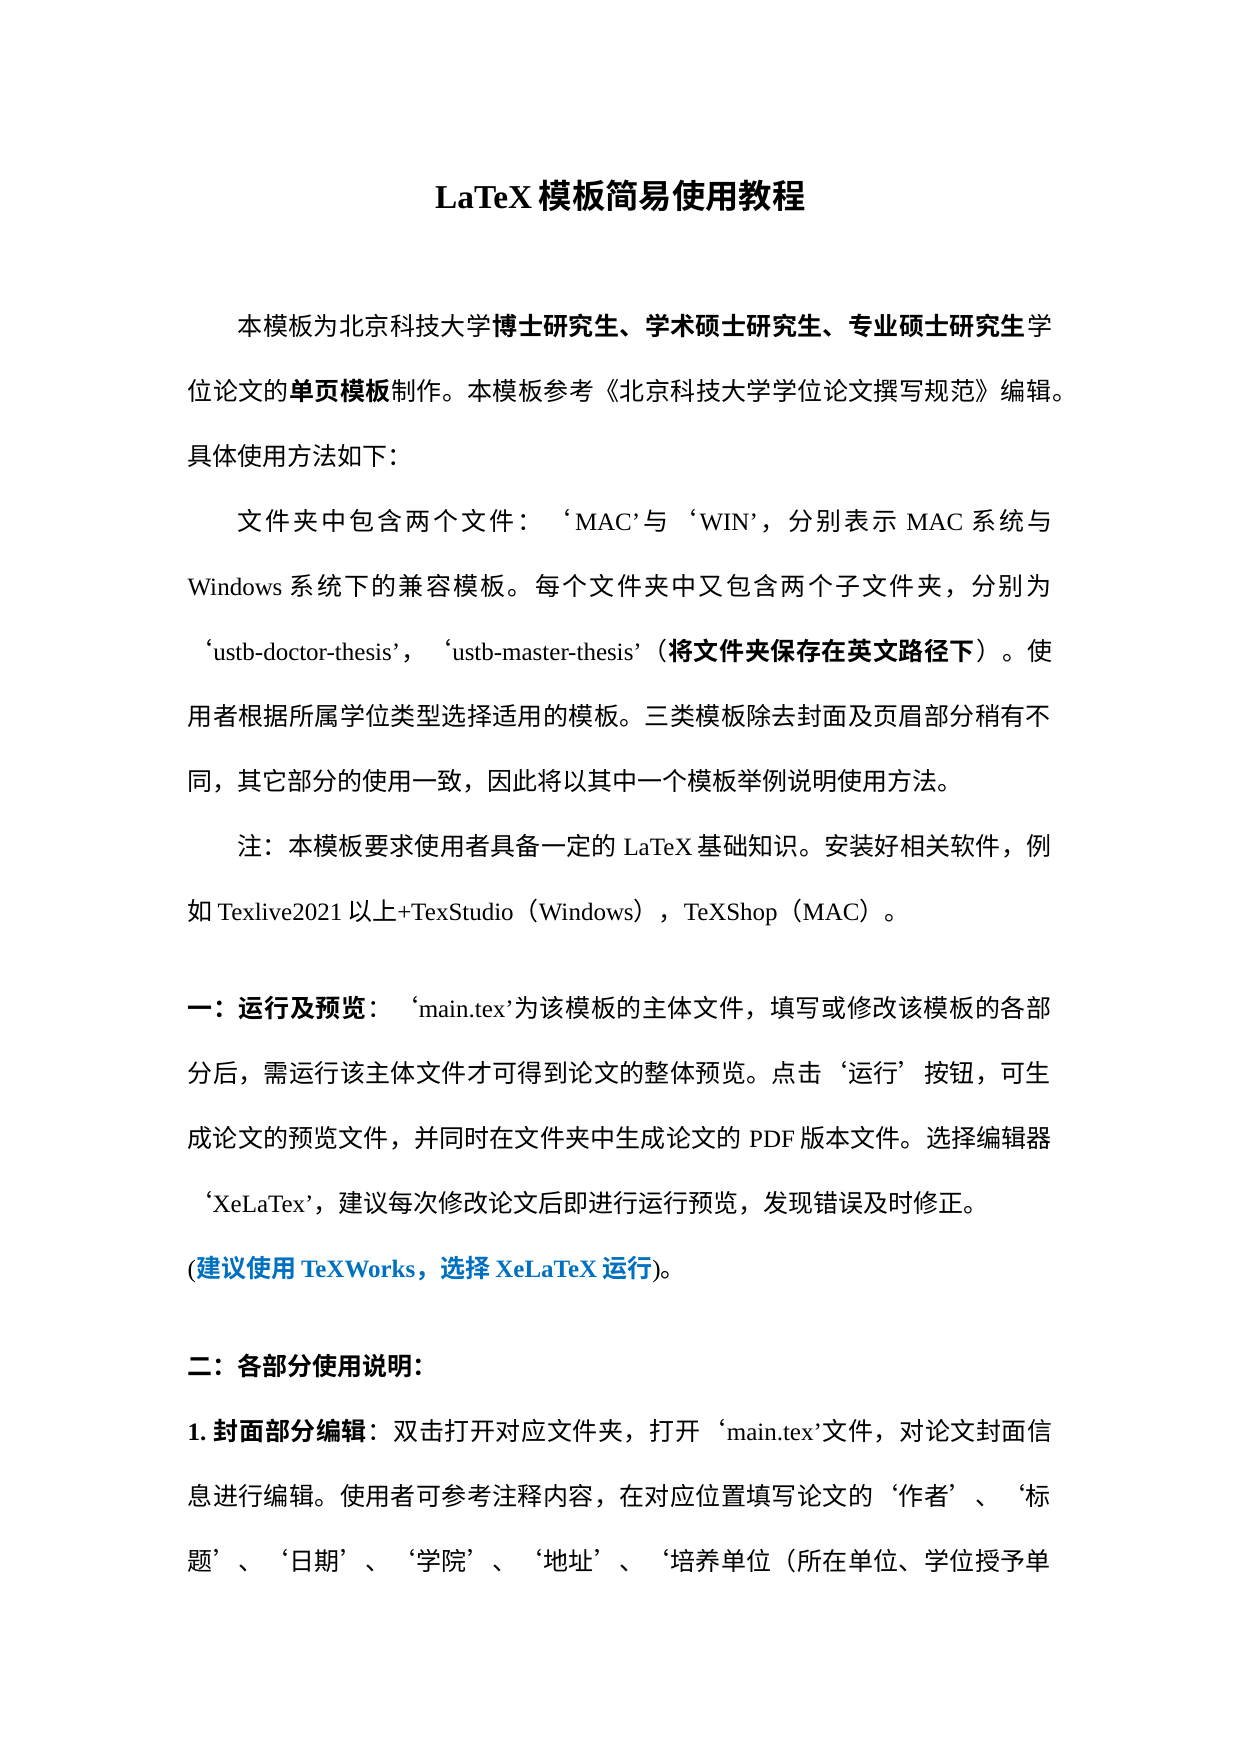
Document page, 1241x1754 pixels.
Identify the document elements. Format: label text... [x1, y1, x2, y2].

text 本模板为北京科技大学博士研究生、学术硕士研究生、专业硕士研究生学位论文的单页模板制作。本模板参考《北京科技大学学位论文撰写规范》编辑。具体使用方法如下： [187, 292, 1053, 487]
text LaTeX模板简易使用教程 [187, 162, 1053, 227]
text 注：本模板要求使用者具备一定的LaTeX基础知识。安装好相关软件，例如Texlive2021以上+TexStudio（Windows），TeXShop（MAC）。 [187, 812, 1053, 942]
text (建议使用TeXWorks，选择XeLaTeX运行)。 [187, 1234, 1053, 1299]
text 文件夹中包含两个文件：‘MAC’与‘WIN’，分别表示MAC系统与Windows系统下的兼容模板。每个文件夹中又包含两个子文件夹，分别为‘ustb-doctor-thesis’，‘ustb-master-thesis’（将文件夹保存在英文路径下）。使用者根据所属学位类型选择适用的模板。三类模板除去封面及页眉部分稍有不同，其它部分的使用一致，因此将以其中一个模板举例说明使用方法。 [187, 487, 1053, 812]
text 一：运行及预览：‘main.tex’为该模板的主体文件，填写或修改该模板的各部分后，需运行该主体文件才可得到论文的整体预览。点击‘运行’按钮，可生成论文的预览文件，并同时在文件夹中生成论文的PDF版本文件。选择编辑器‘XeLaTex’，建议每次修改论文后即进行运行预览，发现错误及时修正。 [187, 974, 1053, 1234]
text 二：各部分使用说明： [187, 1332, 1053, 1397]
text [187, 1397, 1053, 1592]
